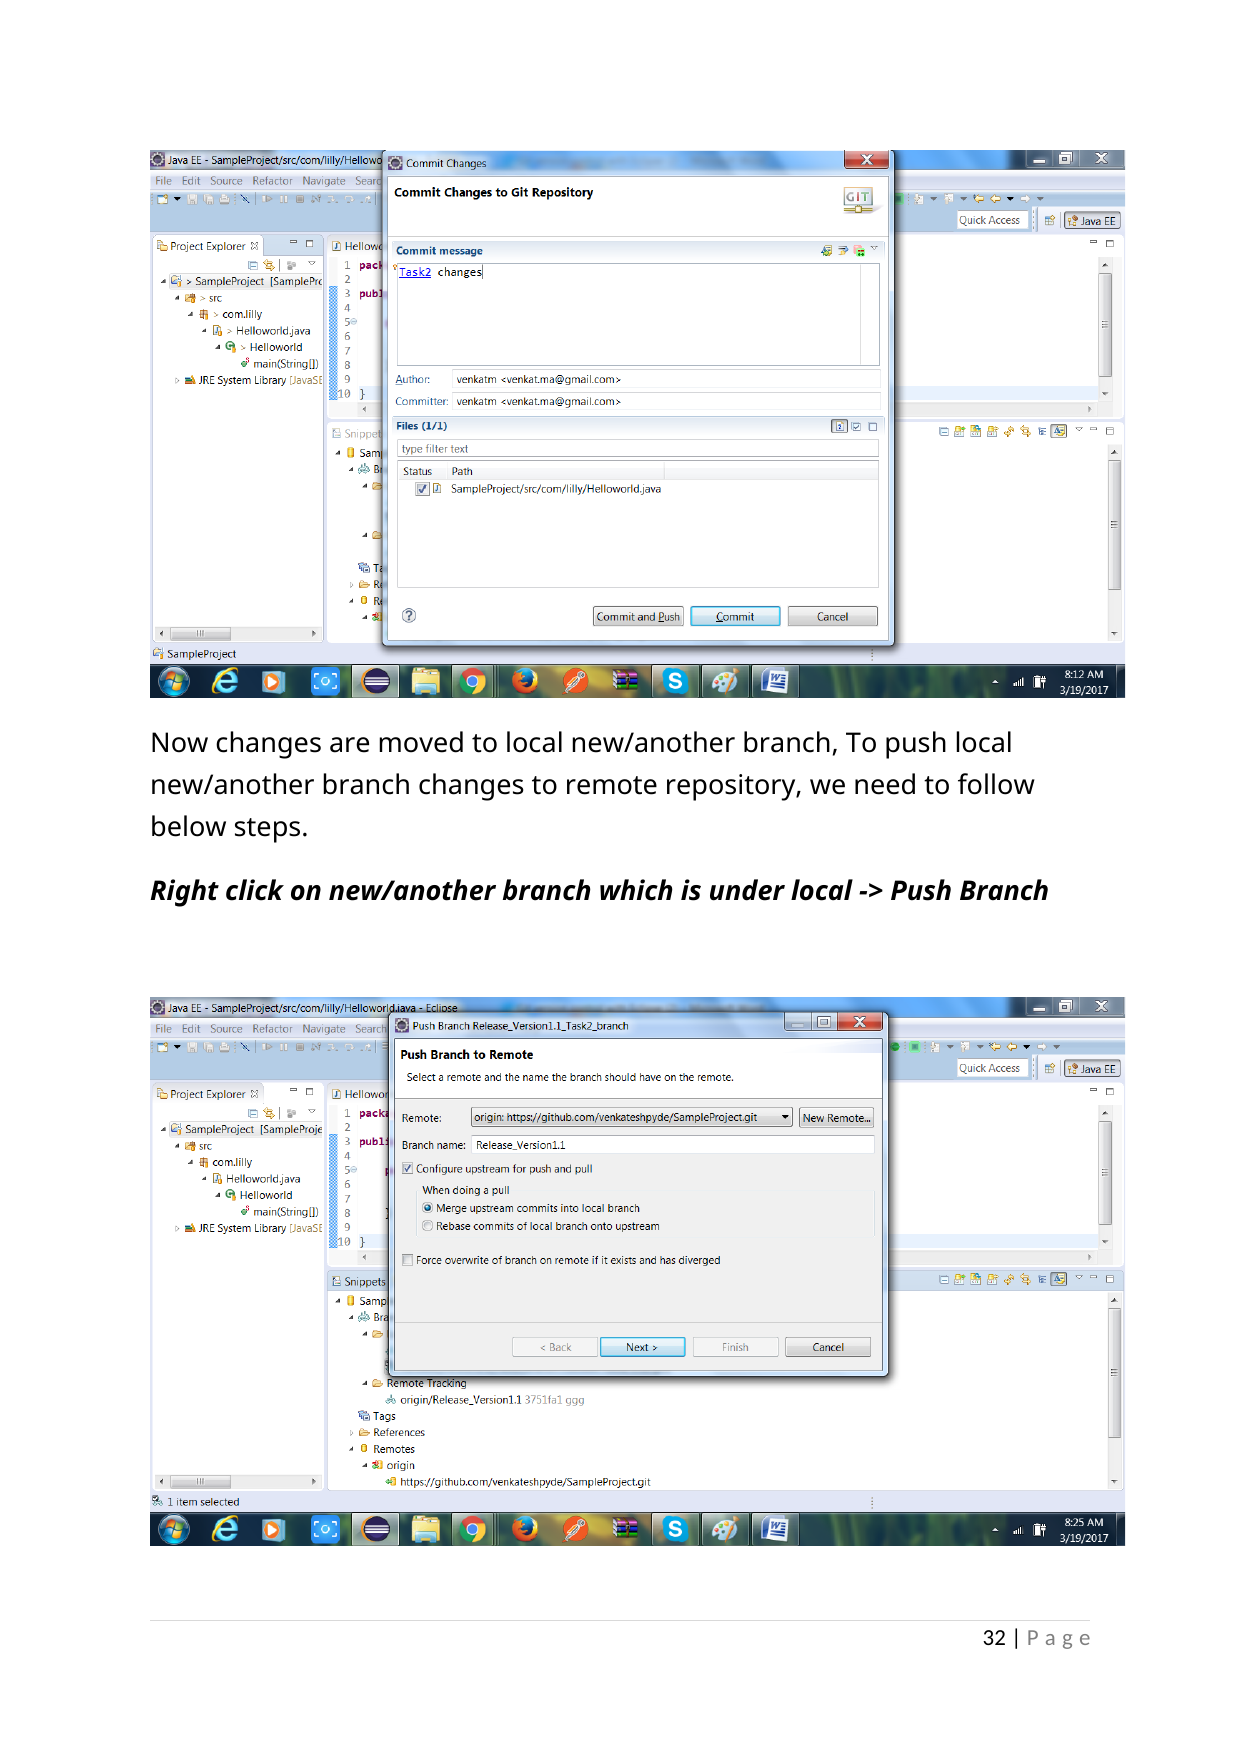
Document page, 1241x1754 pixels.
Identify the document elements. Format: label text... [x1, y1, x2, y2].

picture [150, 997, 1125, 1546]
picture [150, 150, 1125, 698]
text Now changes are moved to local new/another branch, To push local new/another branch changes to remote repository, we need to follow below steps. [150, 723, 1090, 845]
text Right click on new/another branch which is under local -> Push Branch [150, 871, 1090, 908]
